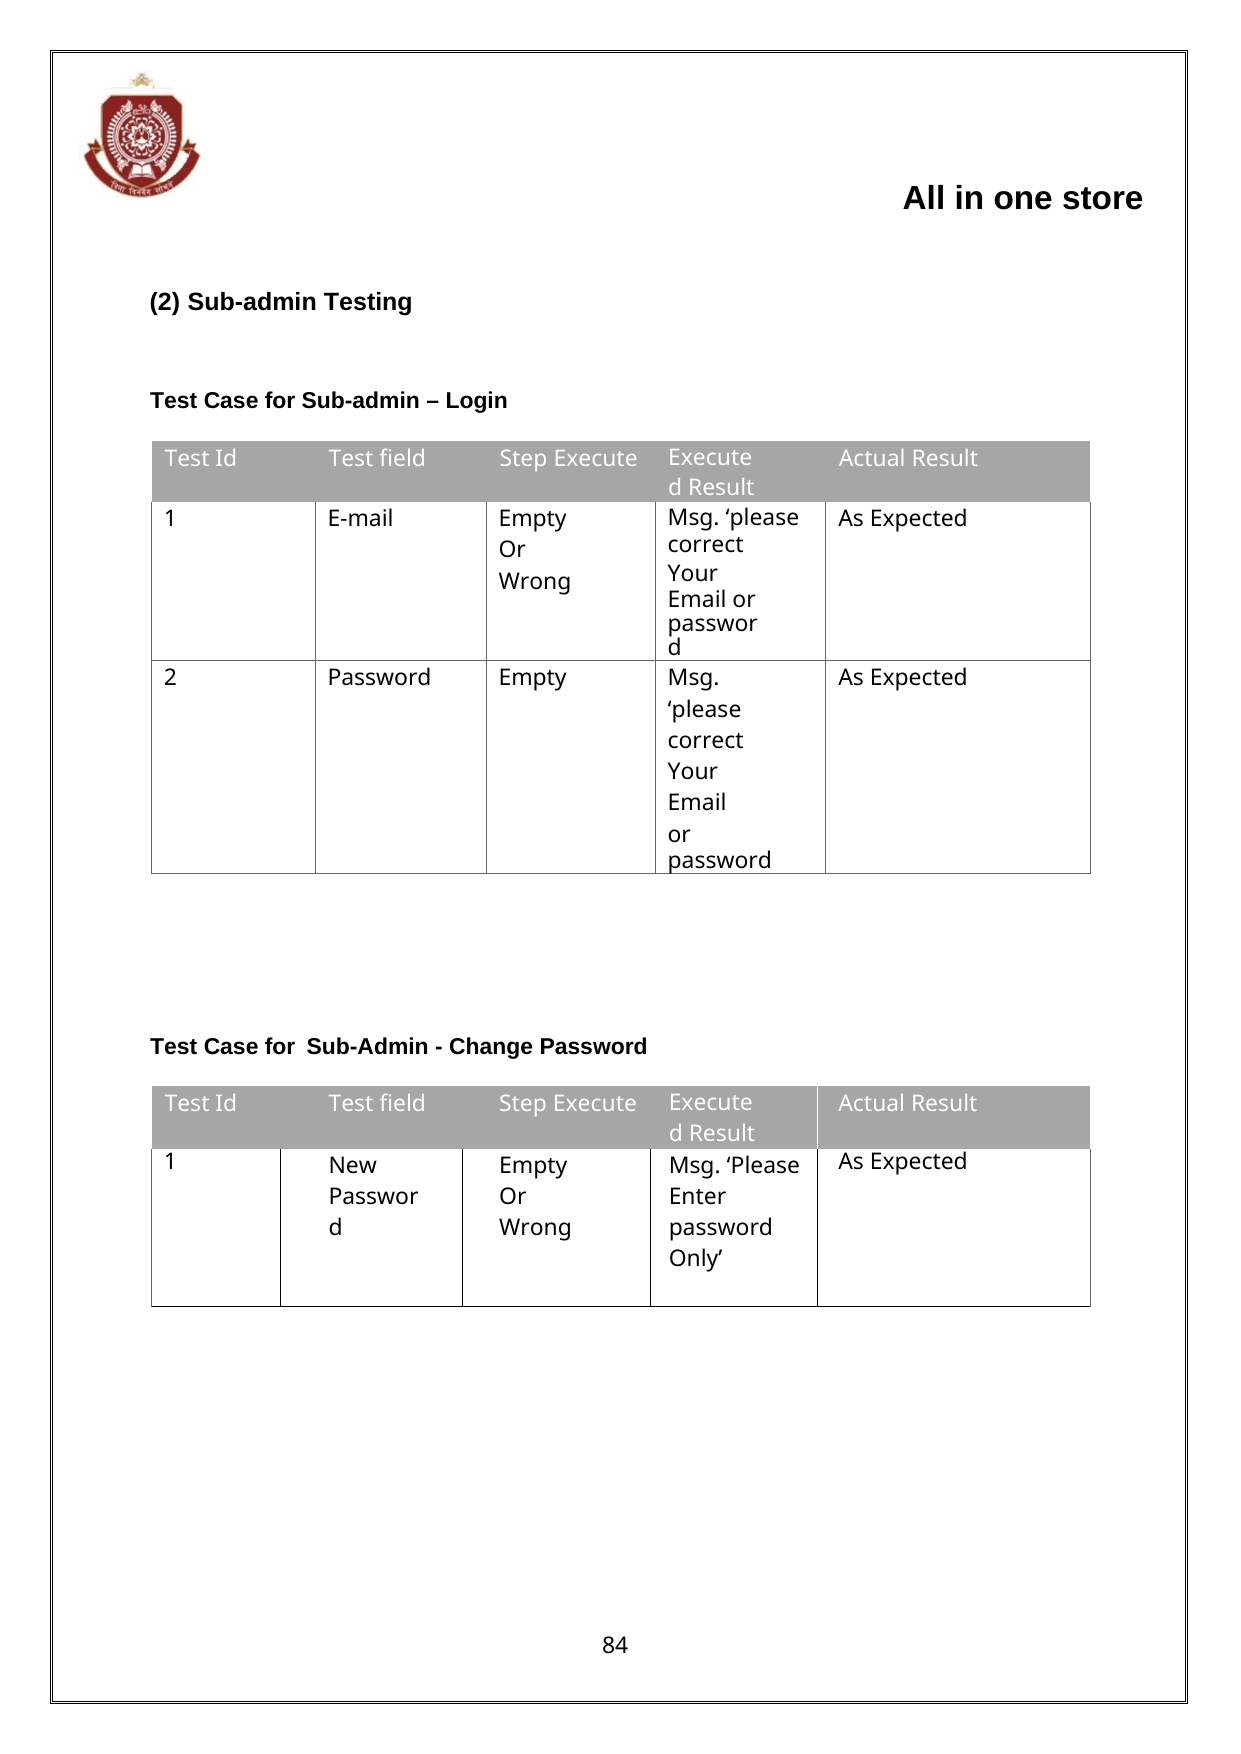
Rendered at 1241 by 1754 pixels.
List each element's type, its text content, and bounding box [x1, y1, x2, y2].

table_cell Empty [487, 661, 655, 873]
table_cell Empty Or Wrong [487, 502, 655, 660]
table_cell 2 [152, 661, 315, 873]
table_cell As Expected [826, 502, 1090, 660]
text Test Case for Sub-admin – Login [150, 387, 1185, 413]
table_header Actual Result [818, 1086, 1090, 1149]
picture [79, 70, 207, 198]
table_header Test Id [152, 441, 316, 502]
table_cell Msg. ‘please correct Your Email or password [656, 661, 825, 873]
table_header Step Execute [487, 441, 655, 502]
table_header Test Id [152, 1086, 280, 1149]
table_header Actual Result [826, 441, 1090, 502]
table_header Test field [316, 441, 487, 502]
table_cell New Password [281, 1149, 462, 1306]
table_cell 1 [152, 502, 315, 660]
table_cell 1 [152, 1149, 280, 1306]
table_header Test field [280, 1086, 463, 1149]
table_cell E-mail [316, 502, 486, 660]
subtitle Sub-admin Testing [149, 287, 1185, 315]
text Test Case for Sub-Admin - Change Password [150, 1033, 1185, 1059]
table_cell As Expected [826, 661, 1090, 873]
table_cell As Expected [818, 1149, 1090, 1306]
table_header Executed Result [655, 441, 826, 502]
table_cell Empty Or Wrong [463, 1149, 650, 1306]
table_cell Msg. ‘please correct Your Email or password [656, 502, 825, 660]
table_header Executed Result [650, 1086, 817, 1149]
table_cell Msg. ‘Please Enter password Only’ [651, 1149, 817, 1306]
table_header Step Execute [463, 1086, 650, 1149]
table_cell Password [316, 661, 486, 873]
